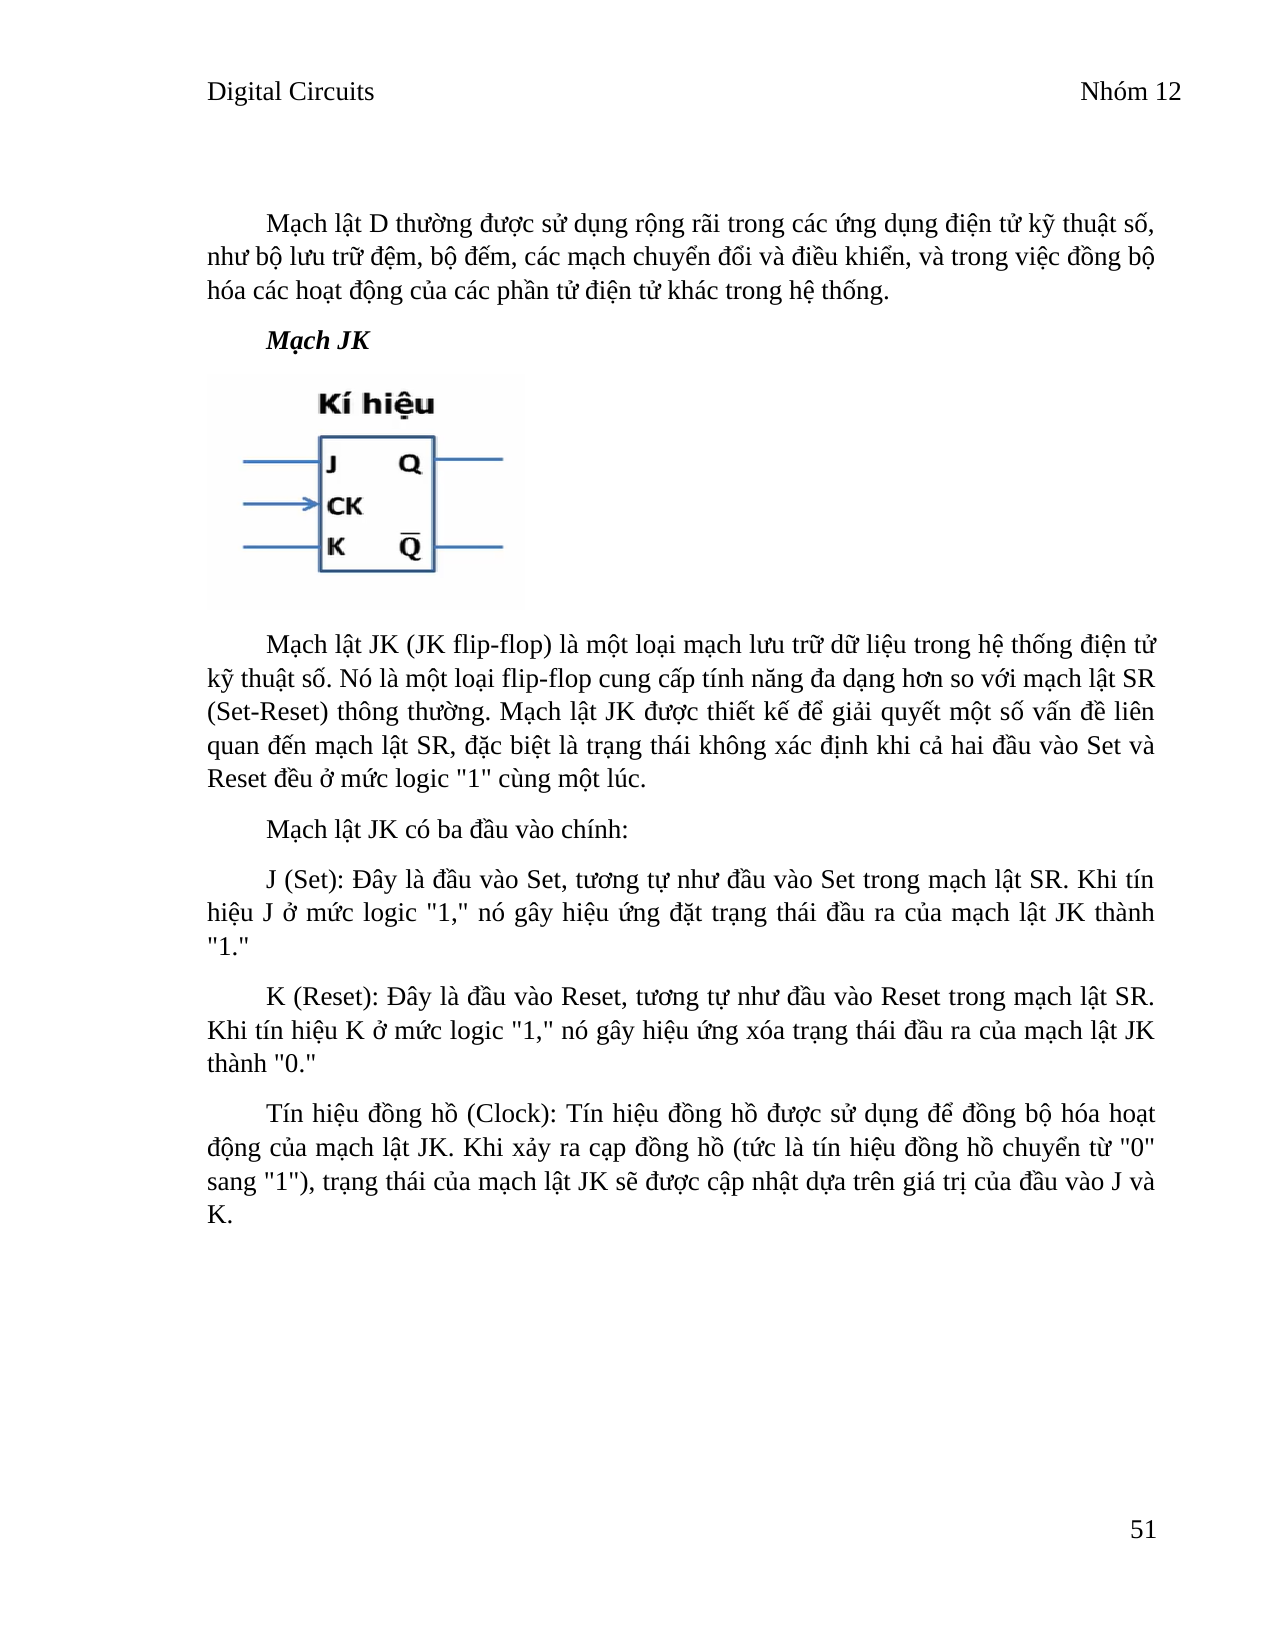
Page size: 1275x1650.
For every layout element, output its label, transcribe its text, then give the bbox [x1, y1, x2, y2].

text Mạch lật JK (JK flip-flop) là một loại mạch lưu trữ dữ liệu trong hệ thống điện tử kỹ thuật số. Nó là một loại flip-flop cung cấp tính năng đa dạng hơn so với mạch lật SR (Set-Reset) thông thường. Mạch lật JK được thiết kế để giải quyết một số vấn đề liên quan đến mạch lật SR, đặc biệt là trạng thái không xác định khi cả hai đầu vào Set và Reset đều ở mức logic "1" cùng một lúc. [207, 628, 1157, 794]
text Mạch lật JK có ba đầu vào chính: [207, 813, 1157, 844]
text J (Set): Đây là đầu vào Set, tương tự như đầu vào Set trong mạch lật SR. Khi tín hiệu J ở mức logic "1," nó gây hiệu ứng đặt trạng thái đầu ra của mạch lật JK thành "1." [207, 863, 1157, 961]
picture [206, 374, 526, 610]
text Mạch lật D thường được sử dụng rộng rãi trong các ứng dụng điện tử kỹ thuật số, như bộ lưu trữ đệm, bộ đếm, các mạch chuyển đổi và điều khiển, và trong việc đồng bộ hóa các hoạt động của các phần tử điện tử khác trong hệ thống. [207, 207, 1157, 305]
text K (Reset): Đây là đầu vào Reset, tương tự như đầu vào Reset trong mạch lật SR. Khi tín hiệu K ở mức logic "1," nó gây hiệu ứng xóa trạng thái đầu ra của mạch lật JK thành "0." [207, 980, 1157, 1078]
text Mạch JK [207, 324, 1157, 355]
text Tín hiệu đồng hồ (Clock): Tín hiệu đồng hồ được sử dụng để đồng bộ hóa hoạt động của mạch lật JK. Khi xảy ra cạp đồng hồ (tức là tín hiệu đồng hồ chuyển từ "0" sang "1"), trạng thái của mạch lật JK sẽ được cập nhật dựa trên giá trị của đầu vào J và K. [207, 1097, 1157, 1229]
